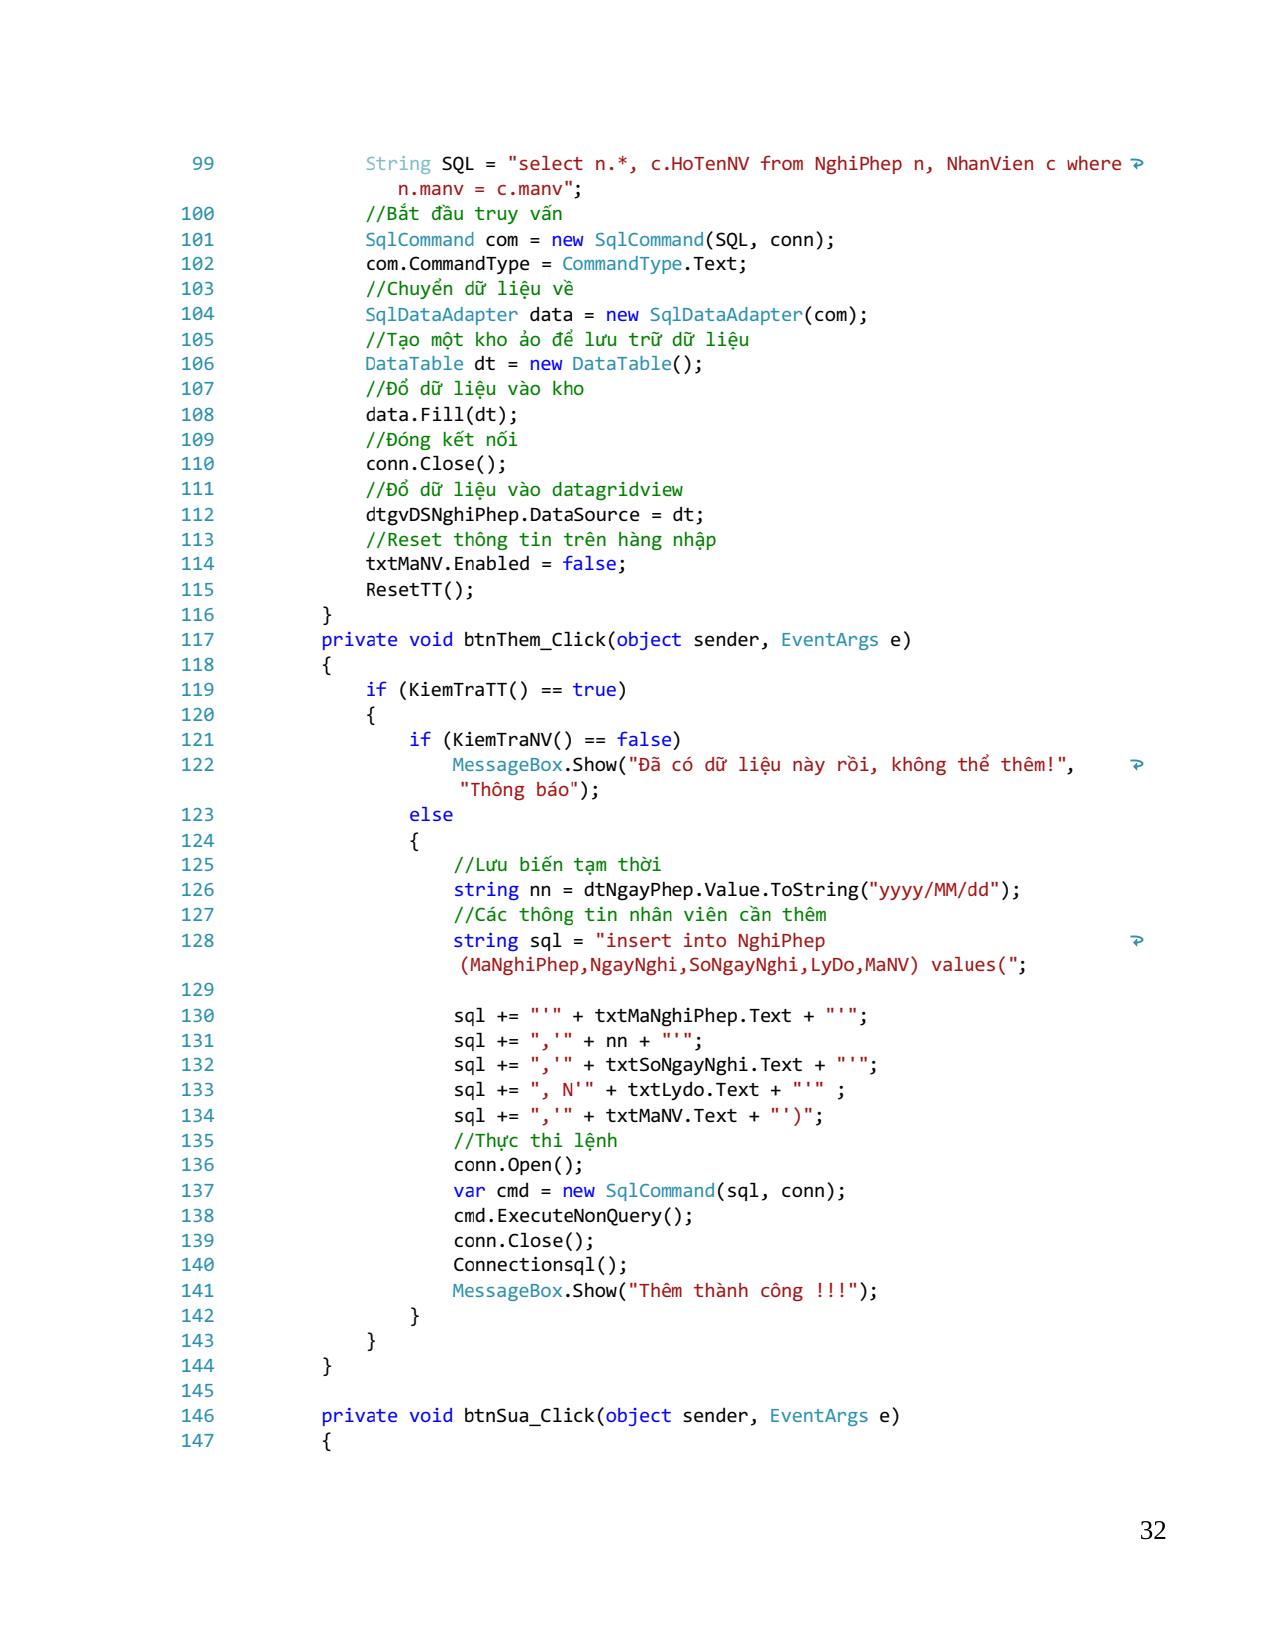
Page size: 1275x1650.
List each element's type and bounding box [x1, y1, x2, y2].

picture [177, 150, 1167, 1455]
